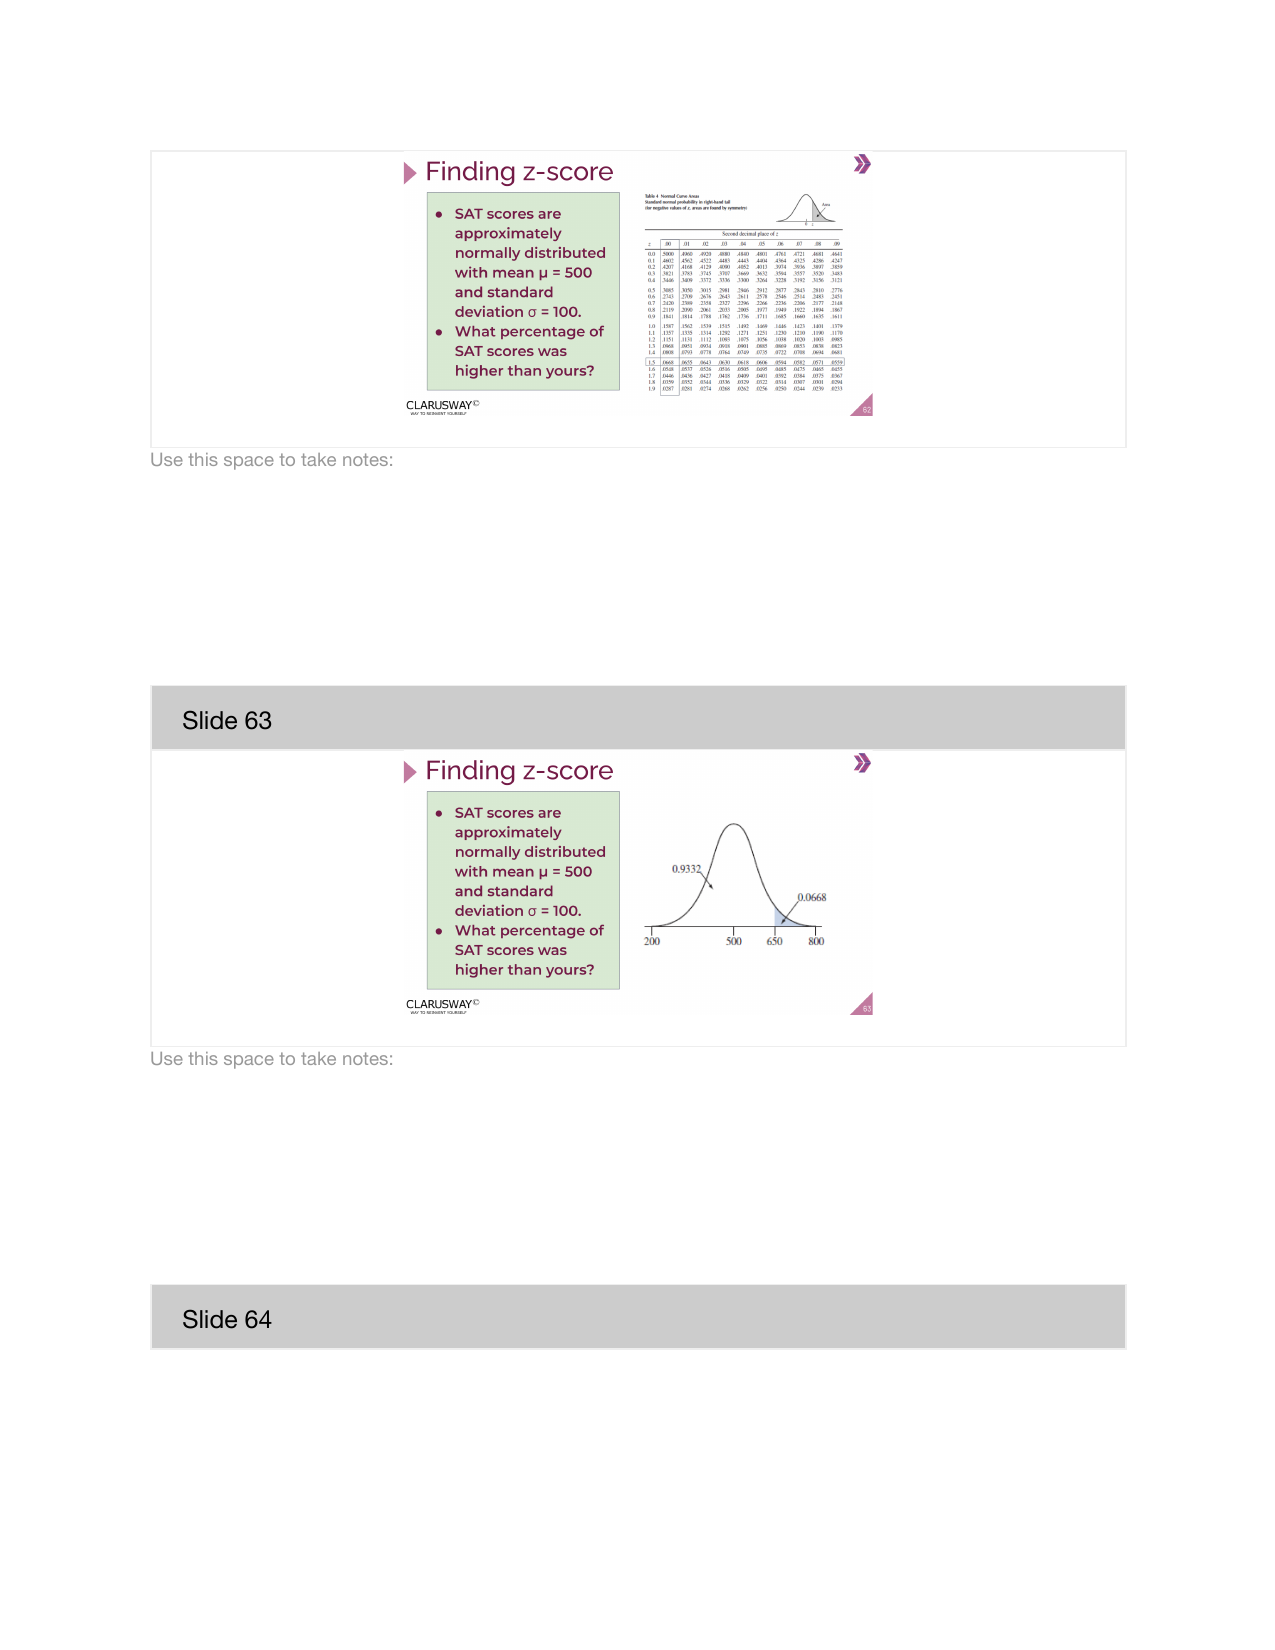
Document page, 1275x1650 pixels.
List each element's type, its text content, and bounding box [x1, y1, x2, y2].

table_cell [152, 751, 1125, 1046]
picture [403, 151, 873, 416]
table_cell [152, 152, 1125, 447]
text Use this space to take notes: [150, 1047, 1125, 1071]
table_header Slide 63 [152, 686, 1125, 749]
picture [403, 750, 873, 1015]
table_header Slide 64 [152, 1285, 1125, 1348]
text Use this space to take notes: [150, 448, 1125, 472]
